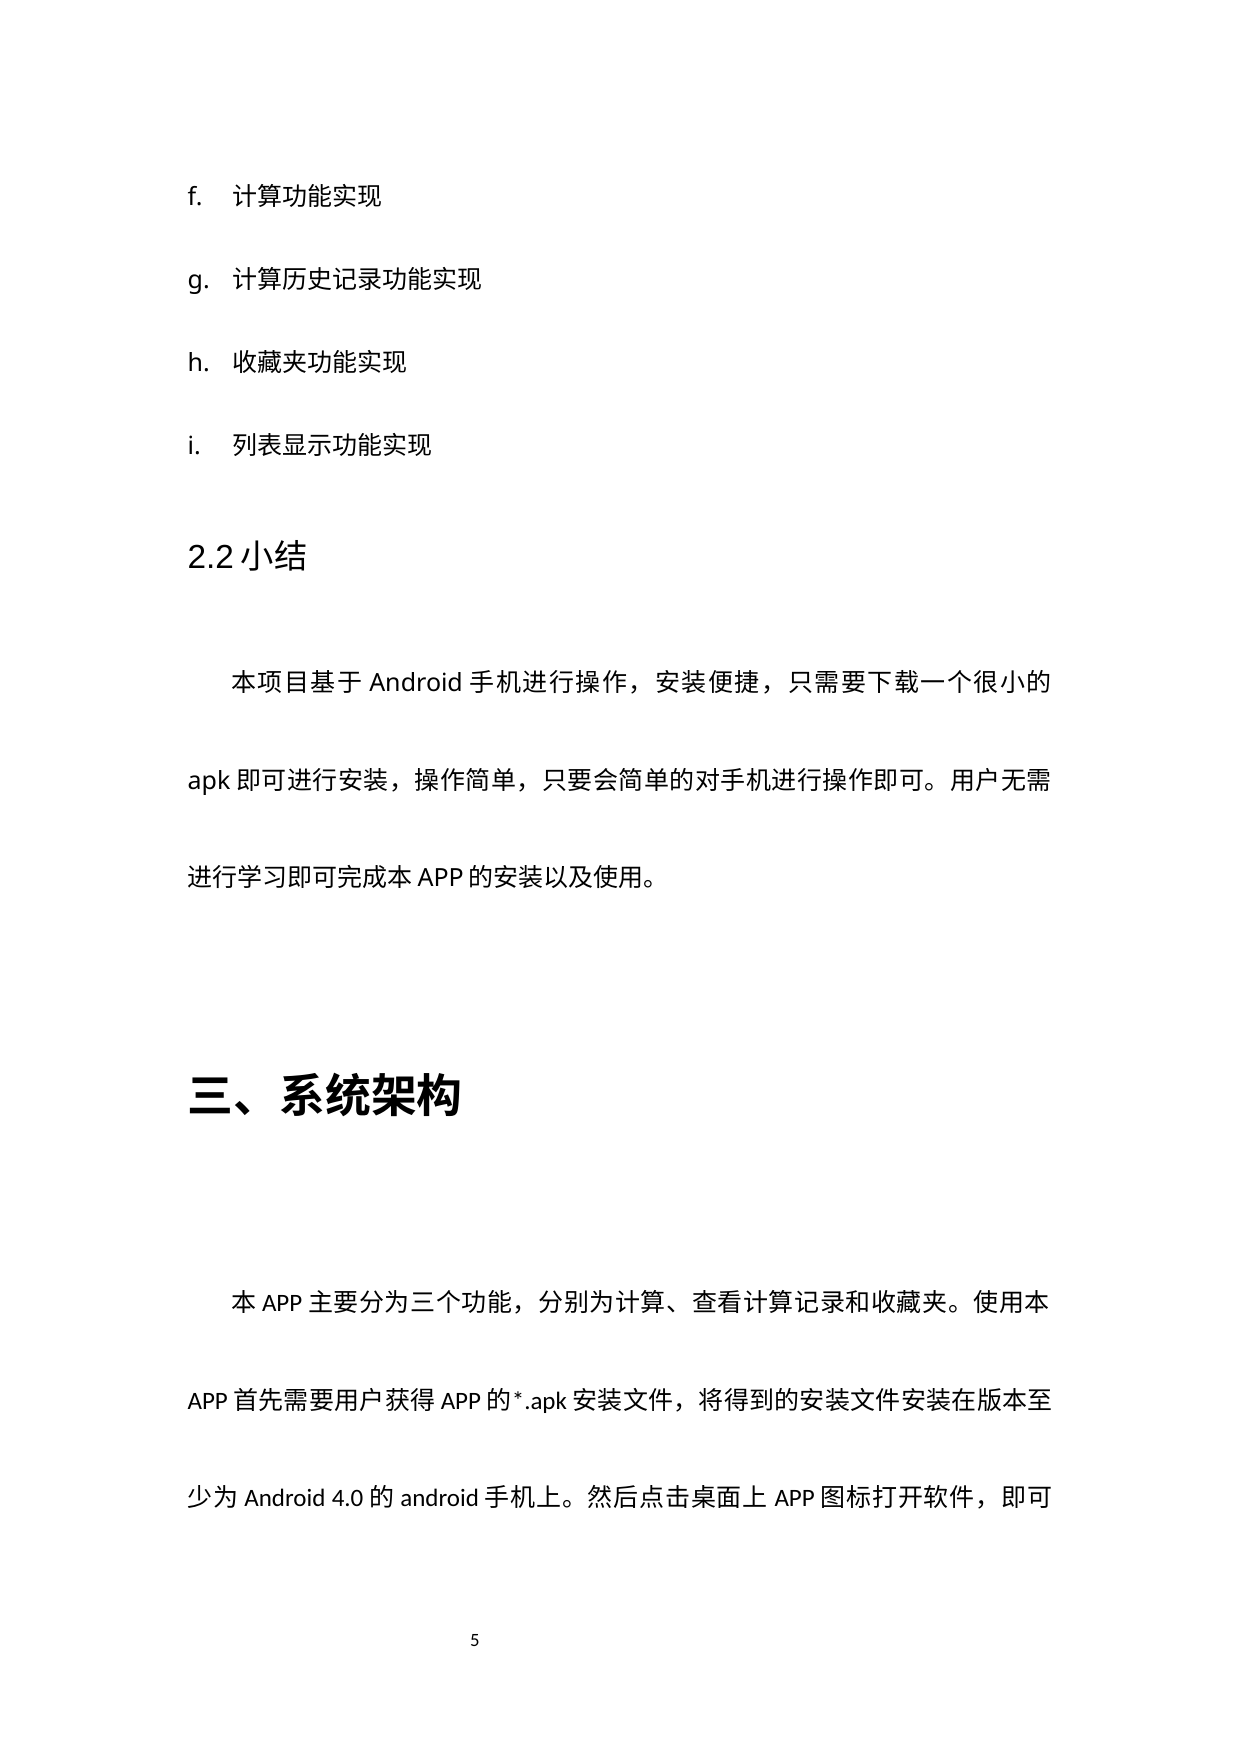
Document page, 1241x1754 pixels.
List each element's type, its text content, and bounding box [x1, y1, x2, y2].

list 计算功能实现 [187, 162, 1053, 227]
subtitle 系统架构 [187, 1044, 1053, 1141]
text 本项目基于Android手机进行操作，安装便捷，只需要下载一个很小的apk即可进行安装，操作简单，只要会简单的对手机进行操作即可。用户无需进行学习即可完成本APP的安装以及使用。 [187, 648, 1053, 908]
list 收藏夹功能实现 [187, 328, 1053, 393]
subtitle 2.2小结 [187, 522, 1053, 587]
list 计算历史记录功能实现 [187, 245, 1053, 310]
list 列表显示功能实现 [187, 411, 1053, 476]
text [187, 1268, 1053, 1528]
